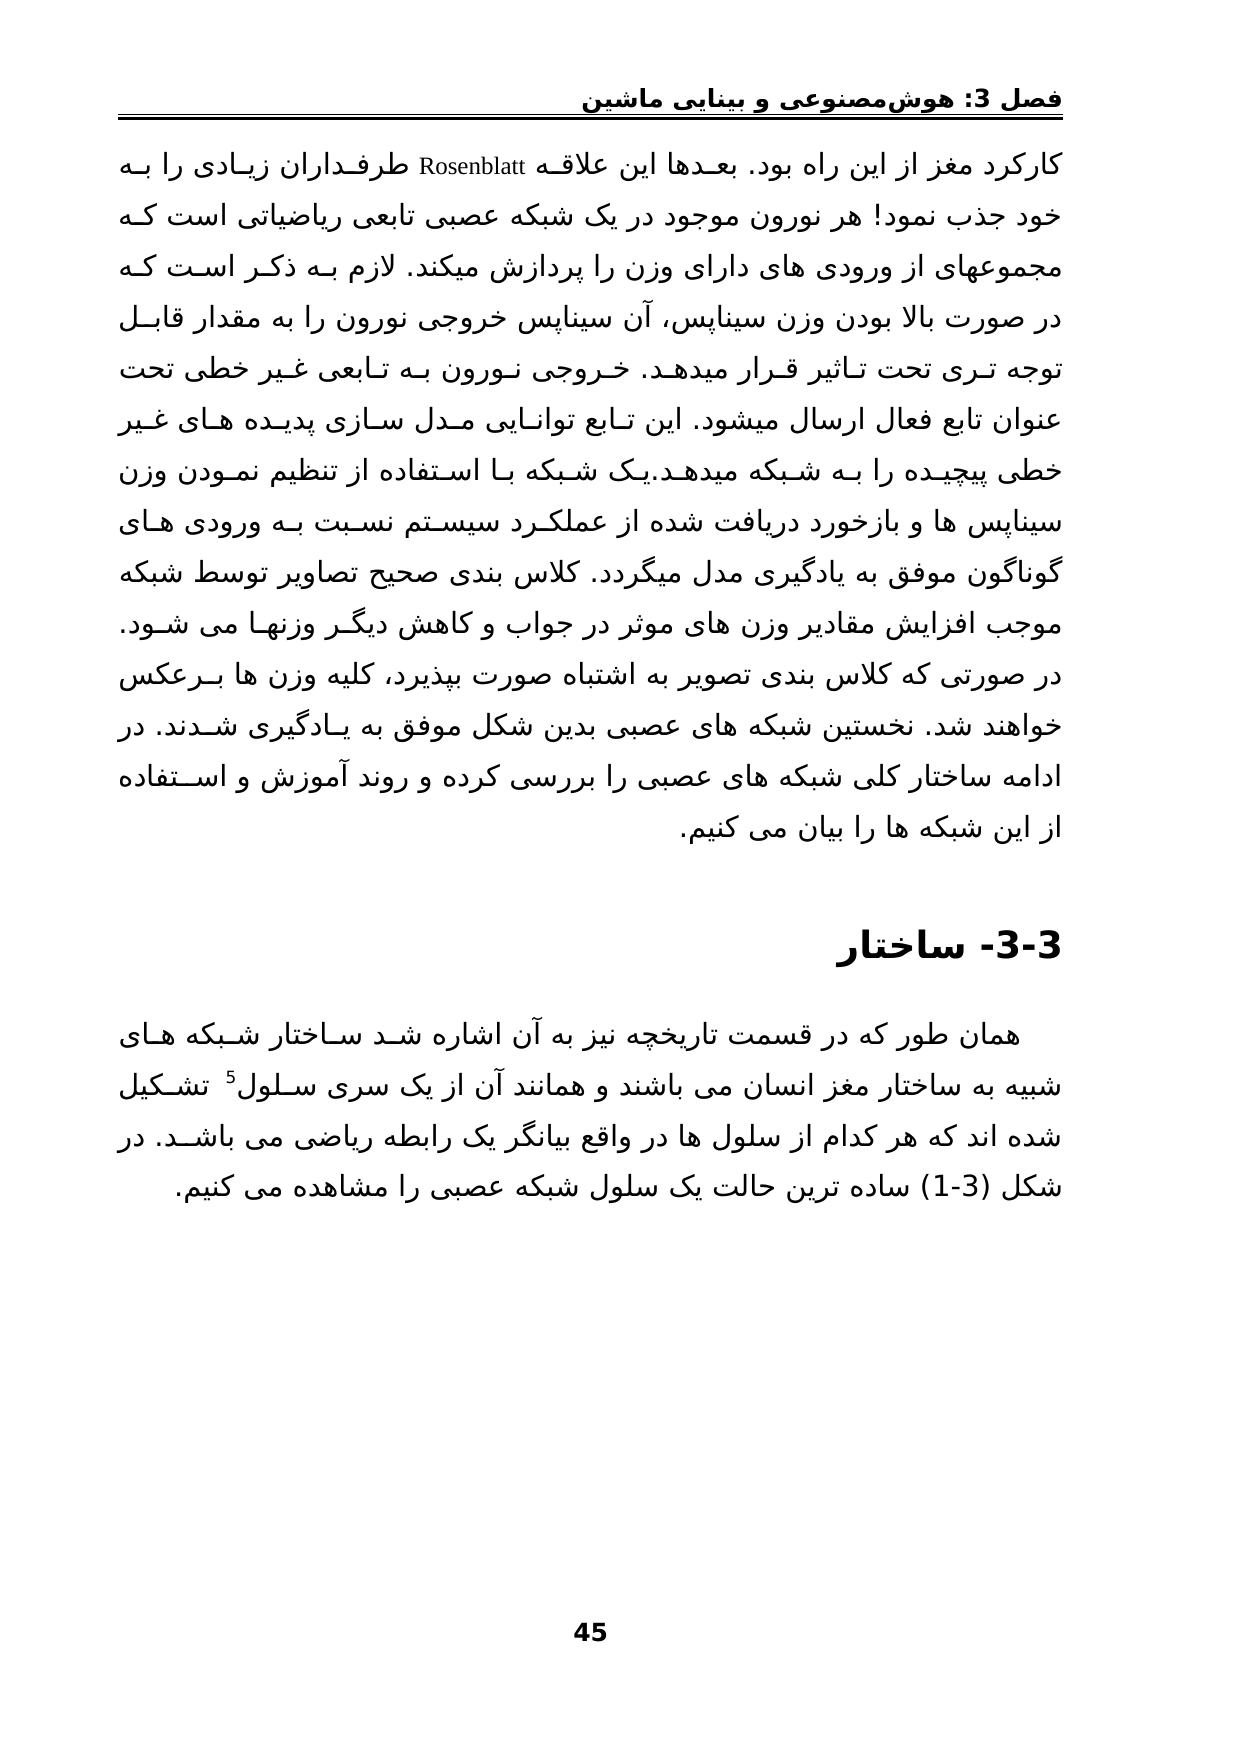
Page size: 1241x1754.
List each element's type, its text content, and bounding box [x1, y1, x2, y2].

text همان طور که در قسمت تاریخچه نیز به آن اشاره شد ساختار شبکه های شبیه به ساختار مغز انسان می باشند و همانند آن از یک سری سلول5 تشکیل شده اند که هر کدام از سلول ها در واقع بیانگر یک رابطه ریاضی می باشد. در شکل (3-1) ساده ترین حالت یک سلول شبکه عصبی را مشاهده می کنیم. [118, 1017, 1063, 1204]
list 3-3- ساختار [118, 923, 1063, 967]
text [118, 148, 1063, 844]
